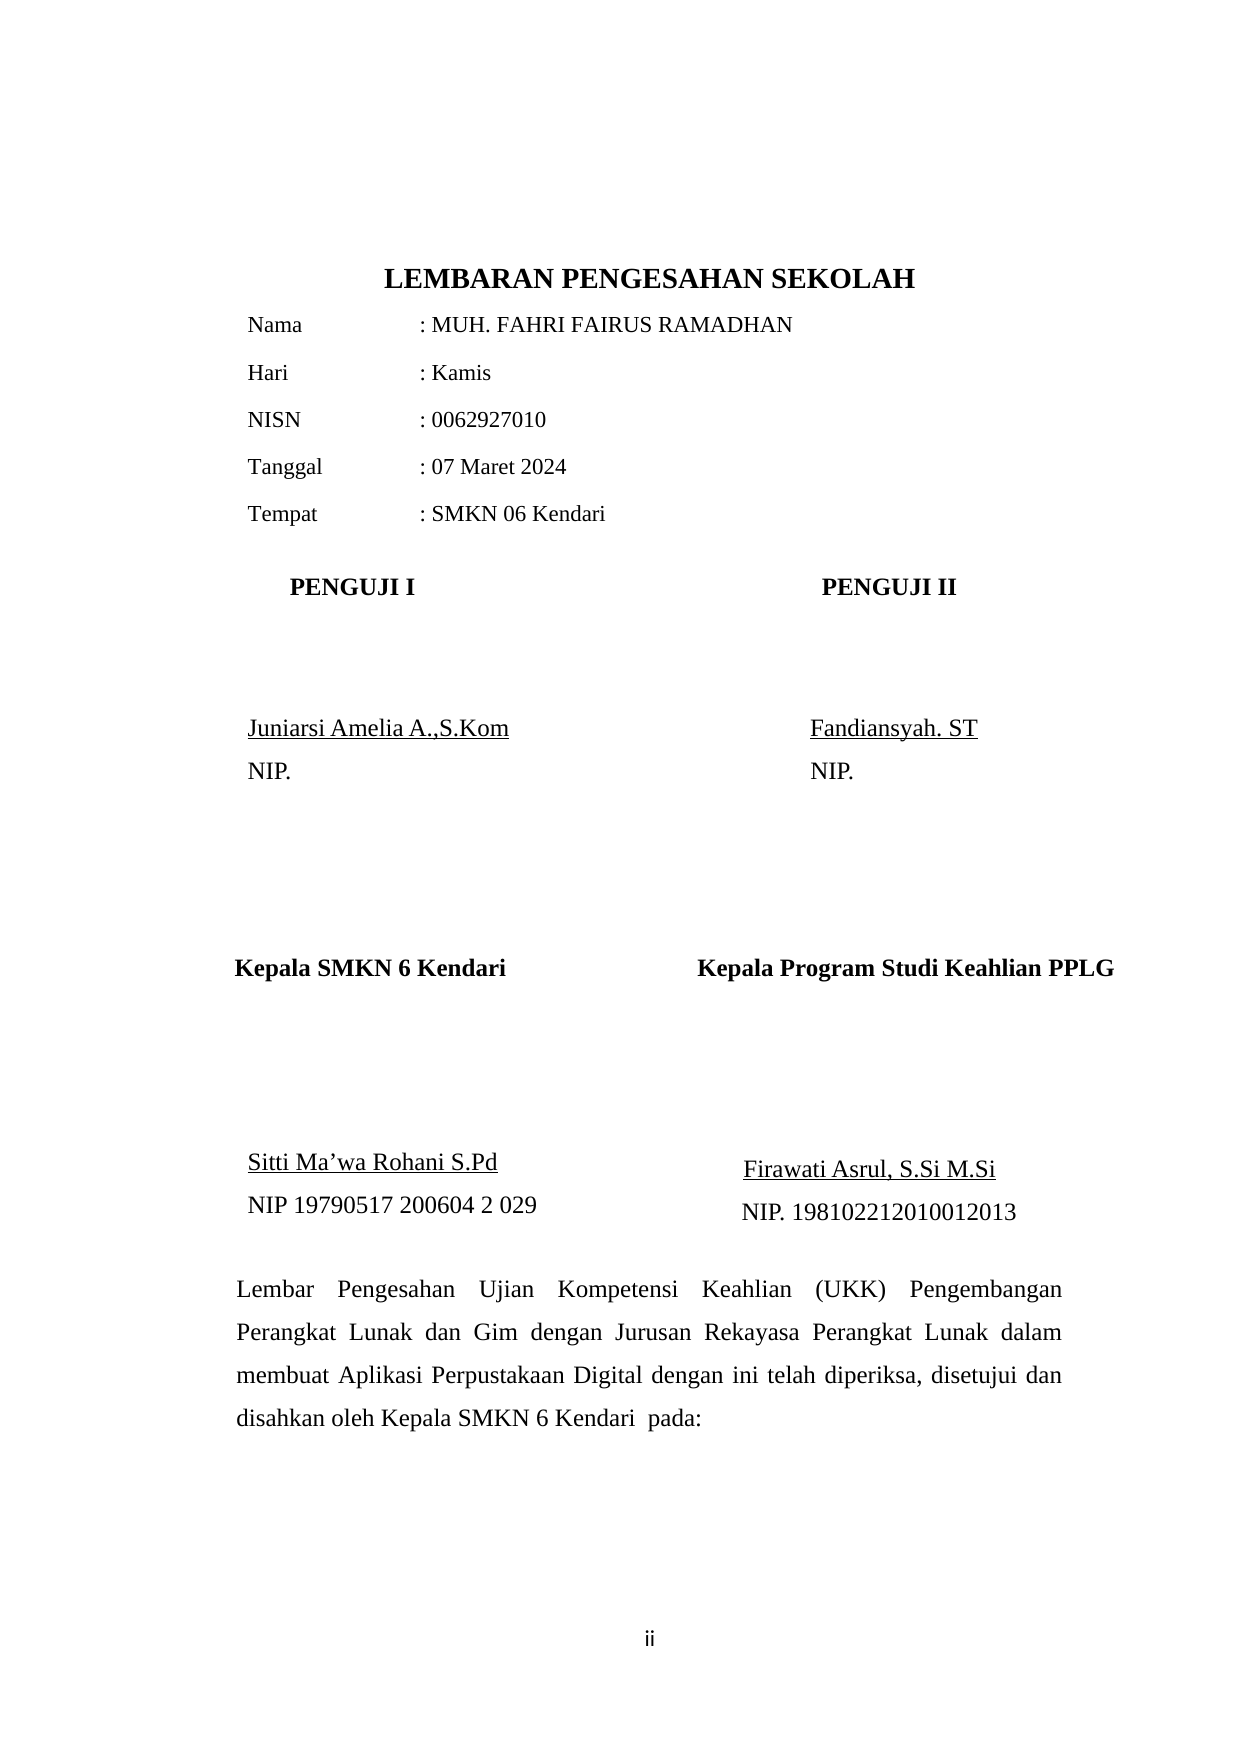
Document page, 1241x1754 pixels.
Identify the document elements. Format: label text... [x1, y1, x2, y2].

table_header PENGUJI II Fandiansyah. ST NIP. [693, 548, 1209, 928]
table_cell Tanggal [236, 453, 408, 500]
table_cell Tempat [236, 500, 408, 547]
subtitle LEMBARAN PENGESAHAN SEKOLAH [236, 261, 1063, 295]
table_cell NISN [236, 406, 408, 453]
table_cell : SMKN 06 Kendari [408, 500, 1214, 547]
table_cell : 0062927010 [408, 406, 1214, 453]
table_cell : 07 Maret 2024 [408, 453, 1214, 500]
table_header Nama [236, 312, 408, 359]
table_cell Kepala Program Studi Keahlian PPLG Firawati Asrul, S.Si M.Si NIP. 198102212010012013 [693, 929, 1209, 1274]
table_header : MUH. FAHRI FAIRUS RAMADHAN [408, 312, 1214, 359]
table_cell Kepala SMKN 6 Kendari Sitti Ma’wa Rohani S.Pd NIP 19790517 200604 2 029 [236, 929, 693, 1274]
table_cell Hari [236, 359, 408, 406]
table_cell : Kamis [408, 359, 1214, 406]
text Lembar Pengesahan Ujian Kompetensi Keahlian (UKK) Pengembangan Perangkat Lunak dan Gim dengan Jurusan Rekayasa Perangkat Lunak dalam membuat Aplikasi Perpustakaan Digital dengan ini telah diperiksa, disetujui dan disahkan oleh Kepala SMKN 6 Kendari pada: [236, 1274, 1063, 1432]
table_header PENGUJI I Juniarsi Amelia A.,S.Kom NIP. [236, 548, 693, 928]
